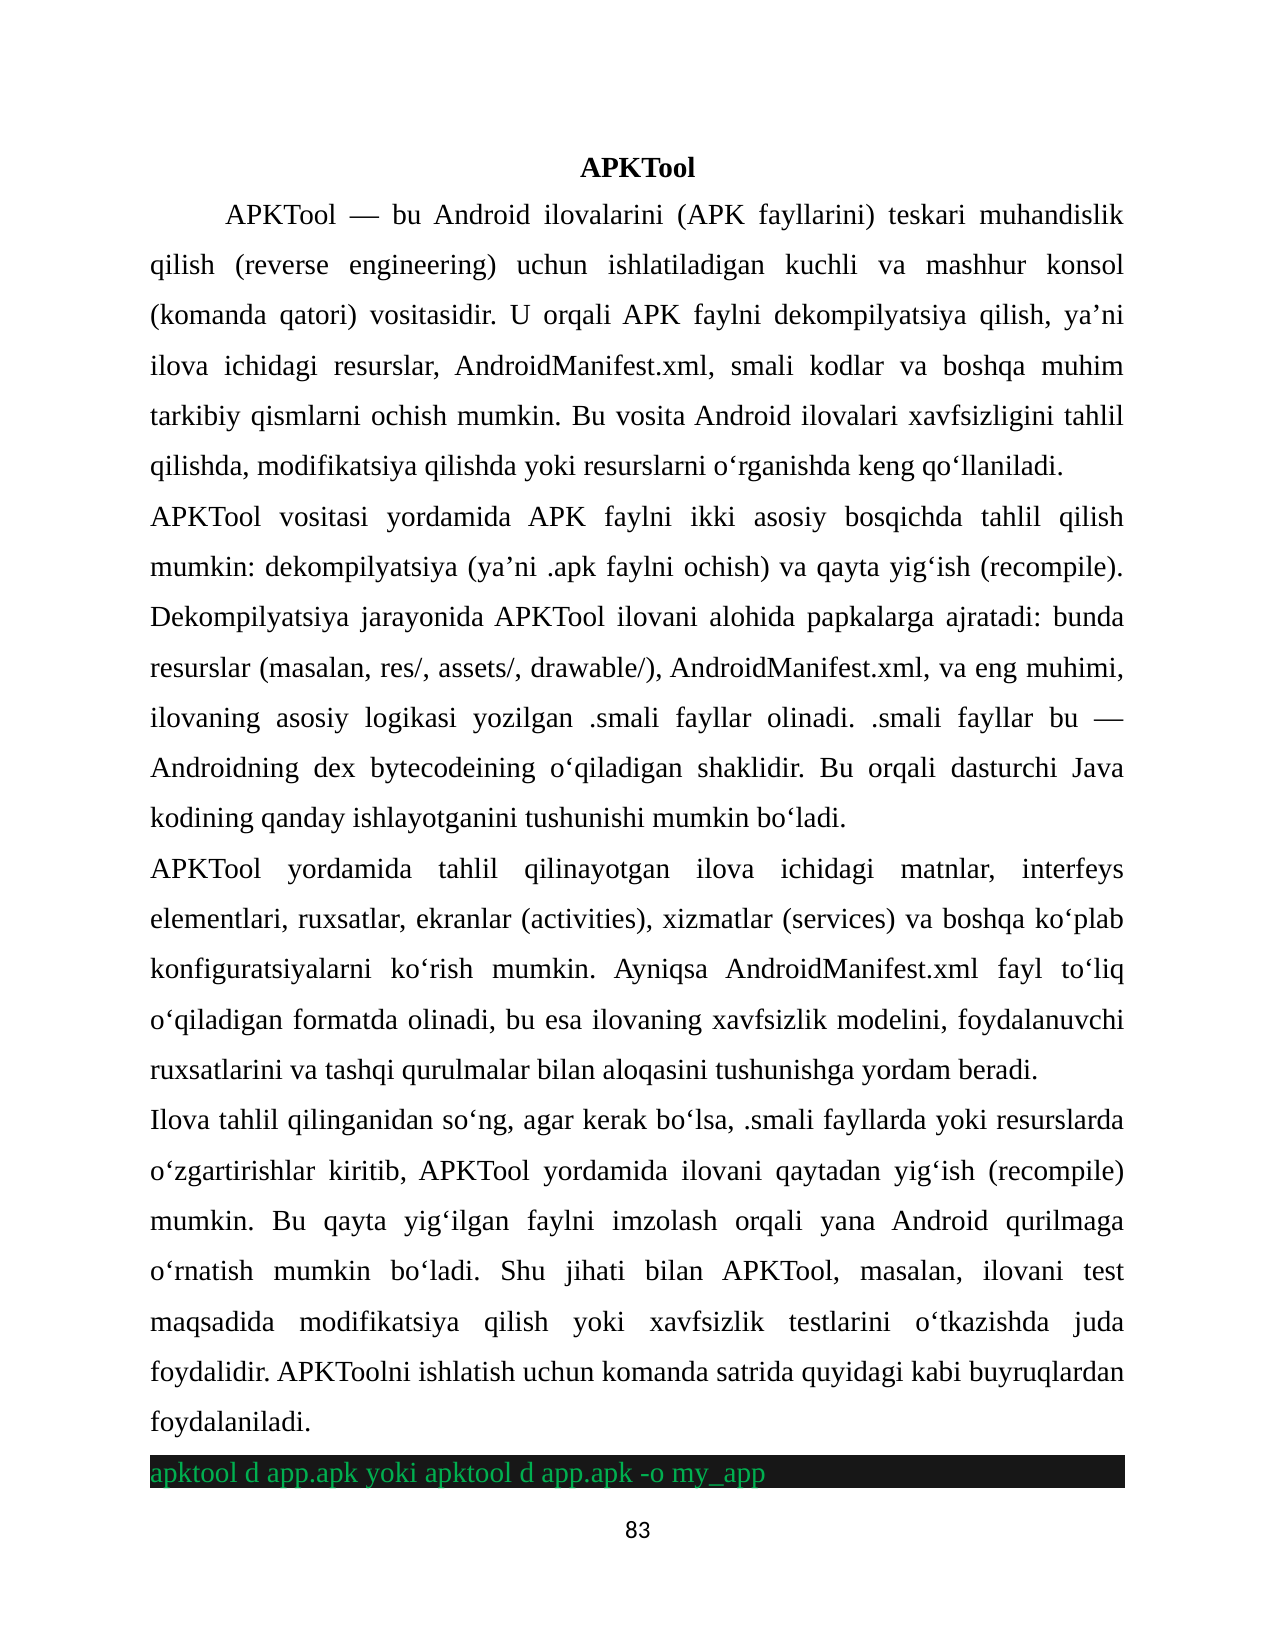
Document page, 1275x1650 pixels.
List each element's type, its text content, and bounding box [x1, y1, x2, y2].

text APKTool vositasi yordamida APK faylni ikki asosiy bosqichda tahlil qilish mumkin: dekompilyatsiya (ya’ni .apk faylni ochish) va qayta yig‘ish (recompile). Dekompilyatsiya jarayonida APKTool ilovani alohida papkalarga ajratadi: bunda resurslar (masalan, res/, assets/, drawable/), AndroidManifest.xml, va eng muhimi, ilovaning asosiy logikasi yozilgan .smali fayllar olinadi. .smali fayllar bu — Androidning dex bytecodeining o‘qiladigan shaklidir. Bu orqali dasturchi Java kodining qanday ishlayotganini tushunishi mumkin bo‘ladi. [150, 499, 1125, 834]
text apktool d app.apk yoki apktool d app.apk -o my_app [150, 1455, 1125, 1488]
subtitle APKTool [150, 150, 1125, 183]
text APKTool yordamida tahlil qilinayotgan ilova ichidagi matnlar, interfeys elementlari, ruxsatlar, ekranlar (activities), xizmatlar (services) va boshqa ko‘plab konfiguratsiyalarni ko‘rish mumkin. Ayniqsa AndroidManifest.xml fayl to‘liq o‘qiladigan formatda olinadi, bu esa ilovaning xavfsizlik modelini, foydalanuvchi ruxsatlarini va tashqi qurulmalar bilan aloqasini tushunishga yordam beradi. [150, 851, 1125, 1086]
text Ilova tahlil qilinganidan so‘ng, agar kerak bo‘lsa, .smali fayllarda yoki resurslarda o‘zgartirishlar kiritib, APKTool yordamida ilovani qaytadan yig‘ish (recompile) mumkin. Bu qayta yig‘ilgan faylni imzolash orqali yana Android qurilmaga o‘rnatish mumkin bo‘ladi. Shu jihati bilan APKTool, masalan, ilovani test maqsadida modifikatsiya qilish yoki xavfsizlik testlarini o‘tkazishda juda foydalidir. APKToolni ishlatish uchun komanda satrida quyidagi kabi buyruqlardan foydalaniladi. [150, 1102, 1125, 1438]
text APKTool — bu Android ilovalarini (APK fayllarini) teskari muhandislik qilish (reverse engineering) uchun ishlatiladigan kuchli va mashhur konsol (komanda qatori) vositasidir. U orqali APK faylni dekompilyatsiya qilish, ya’ni ilova ichidagi resurslar, AndroidManifest.xml, smali kodlar va boshqa muhim tarkibiy qismlarni ochish mumkin. Bu vosita Android ilovalari xavfsizligini tahlil qilishda, modifikatsiya qilishda yoki resurslarni o‘rganishda keng qo‘llaniladi. [150, 197, 1125, 482]
